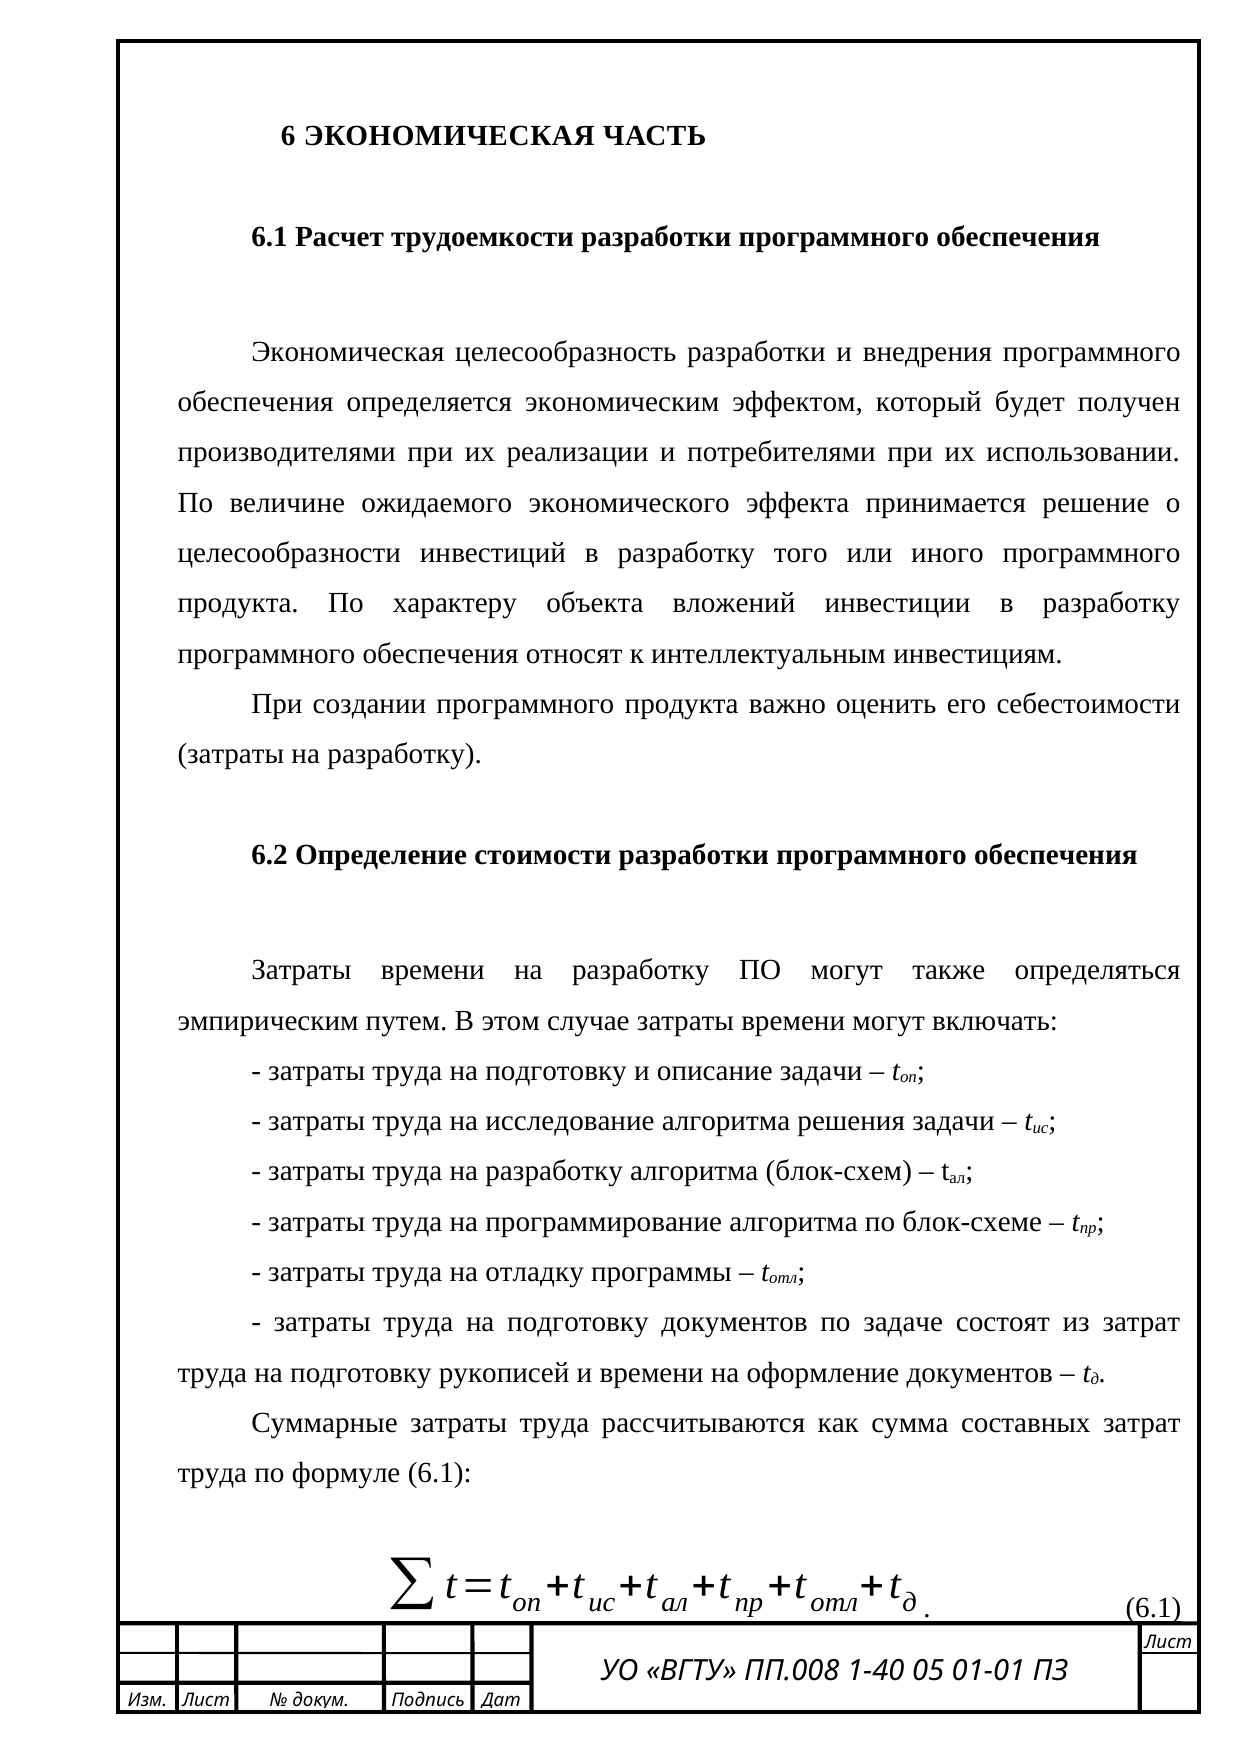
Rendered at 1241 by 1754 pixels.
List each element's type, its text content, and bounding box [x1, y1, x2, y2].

text - затраты труда на программирование алгоритма по блок-схеме – tпр; [177, 1204, 1181, 1237]
subtitle 6.2 Определение стоимости разработки программного обеспечения [251, 837, 1181, 871]
text При создании программного продукта важно оценить его себестоимости (затраты на разработку). [177, 686, 1181, 770]
text Суммарные затраты труда рассчитываются как сумма составных затрат труда по формуле (6.1): [177, 1405, 1181, 1489]
text - затраты труда на исследование алгоритма решения задачи – tис; [177, 1103, 1181, 1137]
text Затраты времени на разработку ПО могут также определяться эмпирическим путем. В этом случае затраты времени могут включать: [177, 952, 1181, 1036]
text - затраты труда на отладку программы – tотл; [177, 1254, 1181, 1288]
subtitle 6 Экономическая часть [207, 118, 1137, 152]
text - затраты труда на подготовку и описание задачи – tоп; [177, 1053, 1181, 1086]
subtitle 6.1 Расчет трудоемкости разработки программного обеспечения [251, 219, 1181, 252]
text - затраты труда на разработку алгоритма (блок-схем) – tал; [177, 1153, 1181, 1187]
text . (6.1) [177, 1556, 1181, 1624]
text Экономическая целесообразность разработки и внедрения программного обеспечения определяется экономическим эффектом, который будет получен производителями при их реализации и потребителями при их использовании. По величине ожидаемого экономического эффекта принимается решение о целесообразности инвестиций в разработку того или иного программного продукта. По характеру объекта вложений инвестиции в разработку программного обеспечения относят к интеллектуальным инвестициям. [177, 334, 1181, 669]
text - затраты труда на подготовку документов по задаче состоят из затрат труда на подготовку рукописей и времени на оформление документов – tд. [177, 1304, 1181, 1388]
